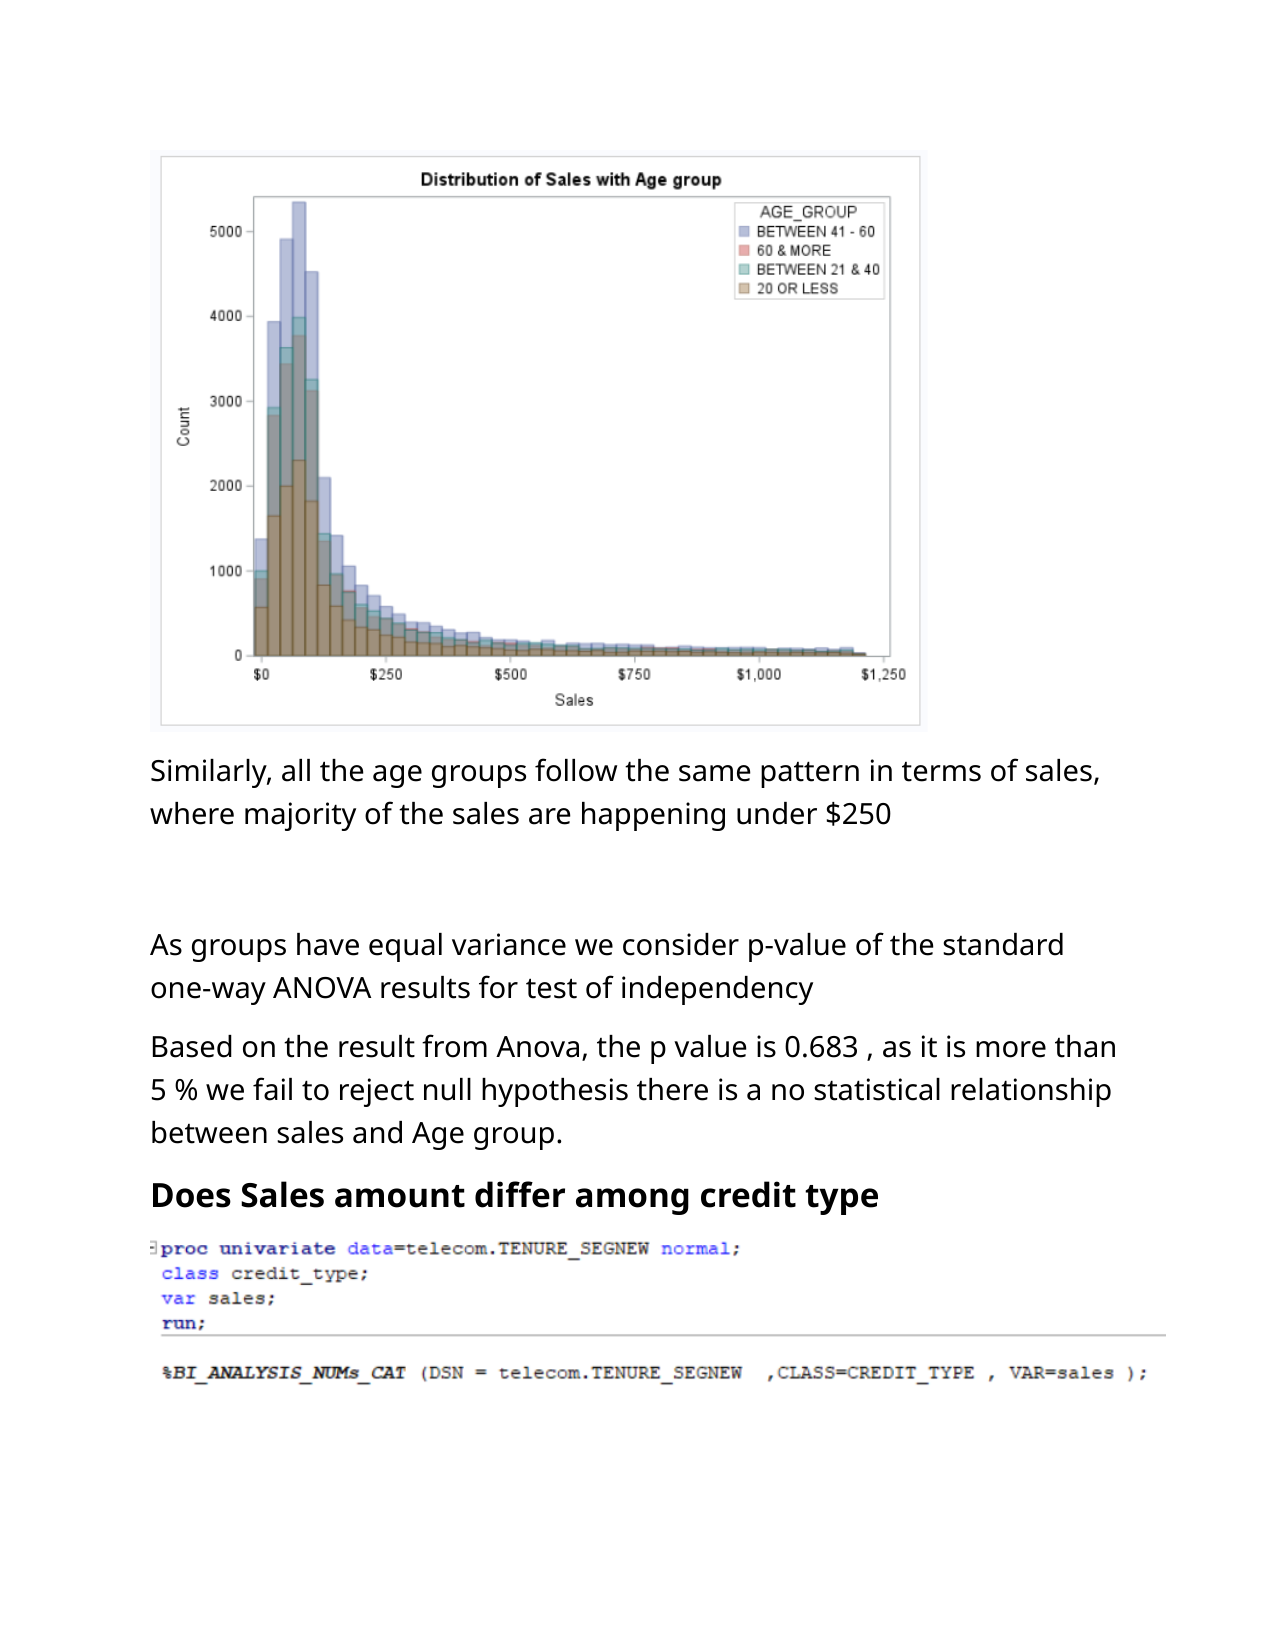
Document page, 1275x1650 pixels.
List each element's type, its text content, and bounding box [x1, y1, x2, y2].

text Based on the result from Anova, the p value is 0.683 , as it is more than 5 % we fail to reject null hypothesis there is a no statistical relationship between sales and Age group. [150, 1027, 1125, 1152]
picture [150, 1237, 1166, 1402]
text Similarly, all the age groups follow the same pattern in terms of sales, where majority of the sales are happening under $250 [150, 750, 1125, 833]
picture [150, 150, 928, 732]
text Does Sales amount differ among credit type [150, 1172, 1125, 1217]
text As groups have equal variance we consider p-value of the standard one-way ANOVA results for test of independency [150, 924, 1125, 1007]
